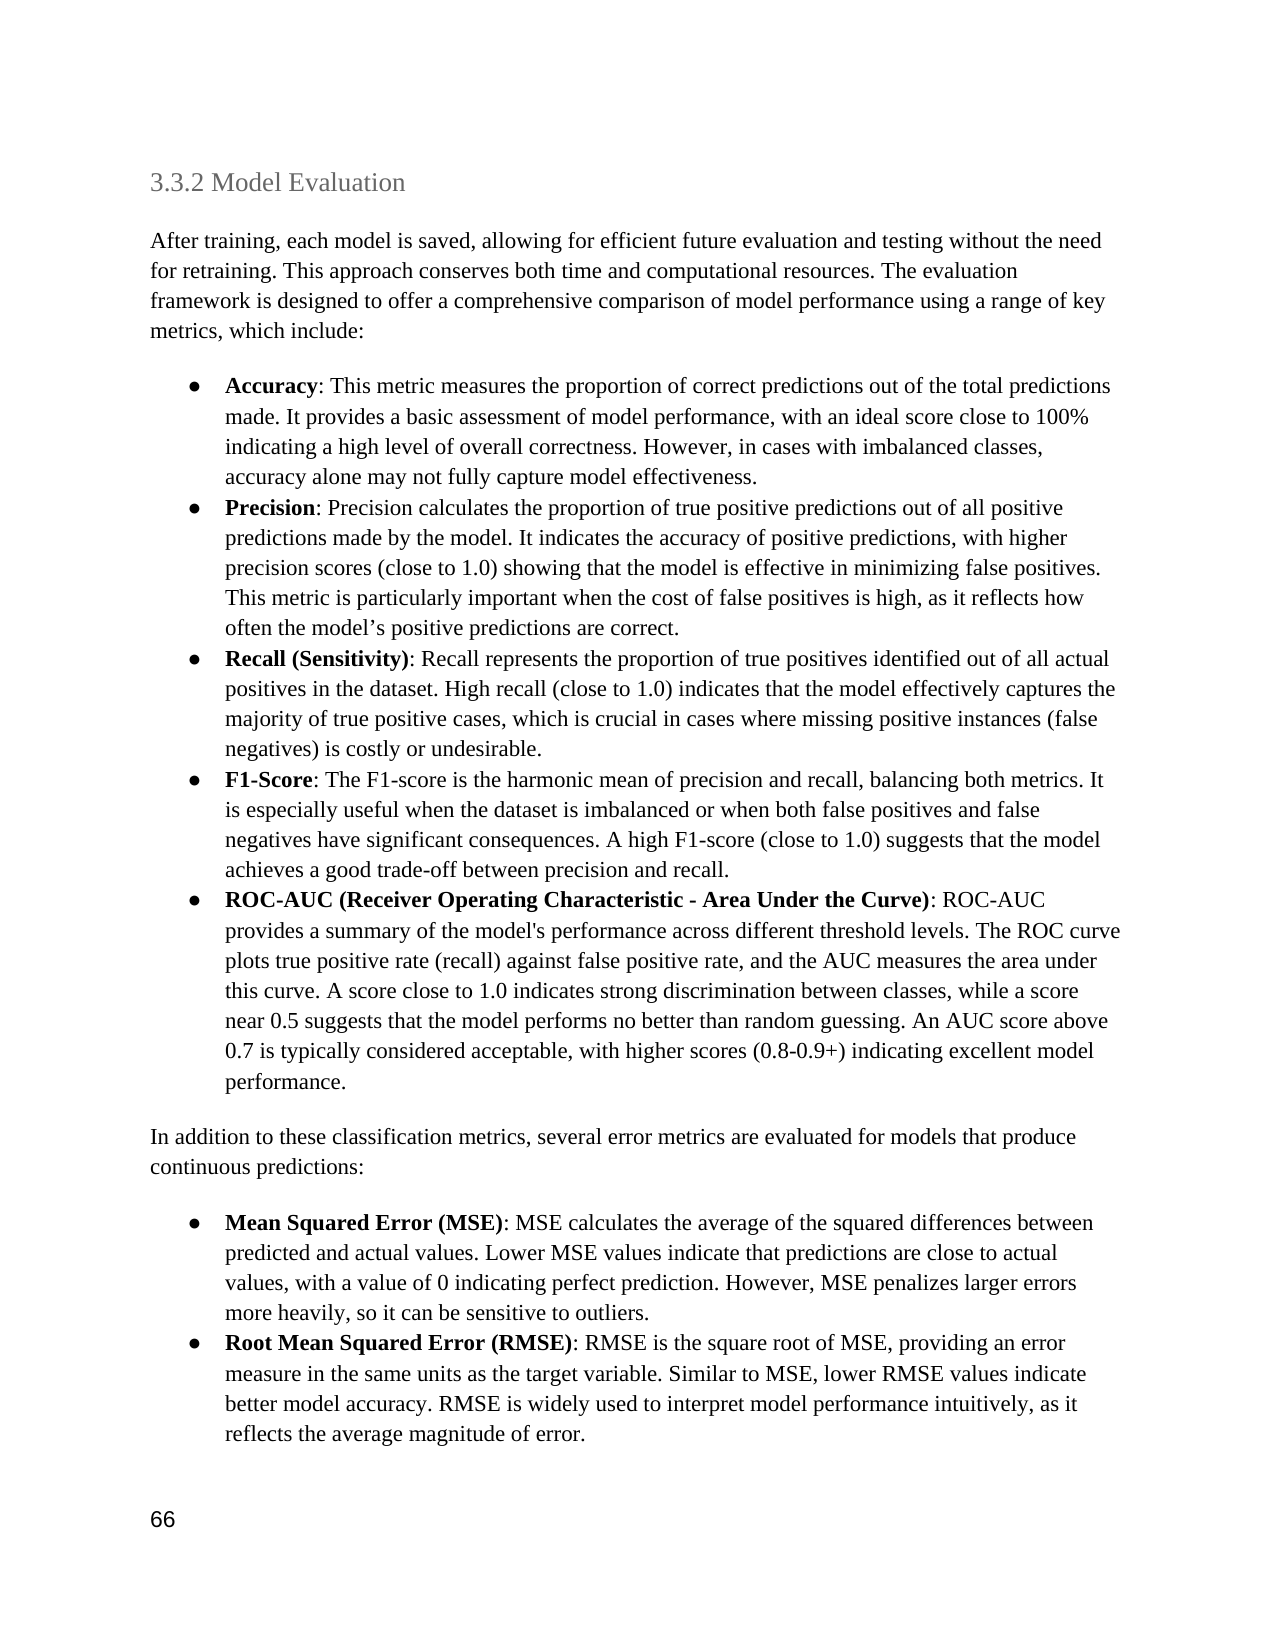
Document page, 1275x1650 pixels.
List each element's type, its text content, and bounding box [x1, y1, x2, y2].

list F1-Score: The F1-score is the harmonic mean of precision and recall, balancing both metrics. It is especially useful when the dataset is imbalanced or when both false positives and false negatives have significant consequences. A high F1-score (close to 1.0) suggests that the model achieves a good trade-off between precision and recall. [187, 766, 1125, 883]
list Mean Squared Error (MSE): MSE calculates the average of the squared differences between predicted and actual values. Lower MSE values indicate that predictions are close to actual values, with a value of 0 indicating perfect prediction. However, MSE penalizes larger errors more heavily, so it can be sensitive to outliers. [187, 1208, 1125, 1326]
list Recall (Sensitivity): Recall represents the proportion of true positives identified out of all actual positives in the dataset. High recall (close to 1.0) indicates that the model effectively captures the majority of true positive cases, which is crucial in cases where missing positive instances (false negatives) is costly or undesirable. [187, 644, 1125, 762]
list Accuracy: This metric measures the proportion of correct predictions out of the total predictions made. It provides a basic assessment of model performance, with an ideal score close to 100% indicating a high level of overall correctness. However, in cases with imbalanced classes, accuracy alone may not fully capture model effectiveness. [187, 372, 1125, 489]
list ROC-AUC (Receiver Operating Characteristic - Area Under the Curve): ROC-AUC provides a summary of the model's performance across different threshold levels. The ROC curve plots true positive rate (recall) against false positive rate, and the AUC measures the area under this curve. A score close to 1.0 indicates strong discrimination between classes, while a score near 0.5 suggests that the model performs no better than random guessing. An AUC score above 0.7 is typically considered acceptable, with higher scores (0.8-0.9+) indicating excellent model performance. [187, 886, 1125, 1094]
text In addition to these classification metrics, several error metrics are evaluated for models that produce continuous predictions: [150, 1123, 1125, 1179]
list Root Mean Squared Error (RMSE): RMSE is the square root of MSE, providing an error measure in the same units as the target variable. Similar to MSE, lower RMSE values indicate better model accuracy. RMSE is widely used to interpret model performance intuitively, as it reflects the average magnitude of error. [187, 1329, 1125, 1446]
list Precision: Precision calculates the proportion of true positive predictions out of all positive predictions made by the model. It indicates the accuracy of positive predictions, with higher precision scores (close to 1.0) showing that the model is effective in minimizing false positives. This metric is particularly important when the cost of false positives is high, as it reflects how often the model’s positive predictions are correct. [187, 493, 1125, 641]
text After training, each model is saved, allowing for efficient future evaluation and testing without the need for retraining. This approach conserves both time and computational resources. The evaluation framework is designed to offer a comprehensive comparison of model performance using a range of key metrics, which include: [150, 227, 1125, 344]
subtitle 3.3.2 Model Evaluation [150, 166, 1125, 197]
